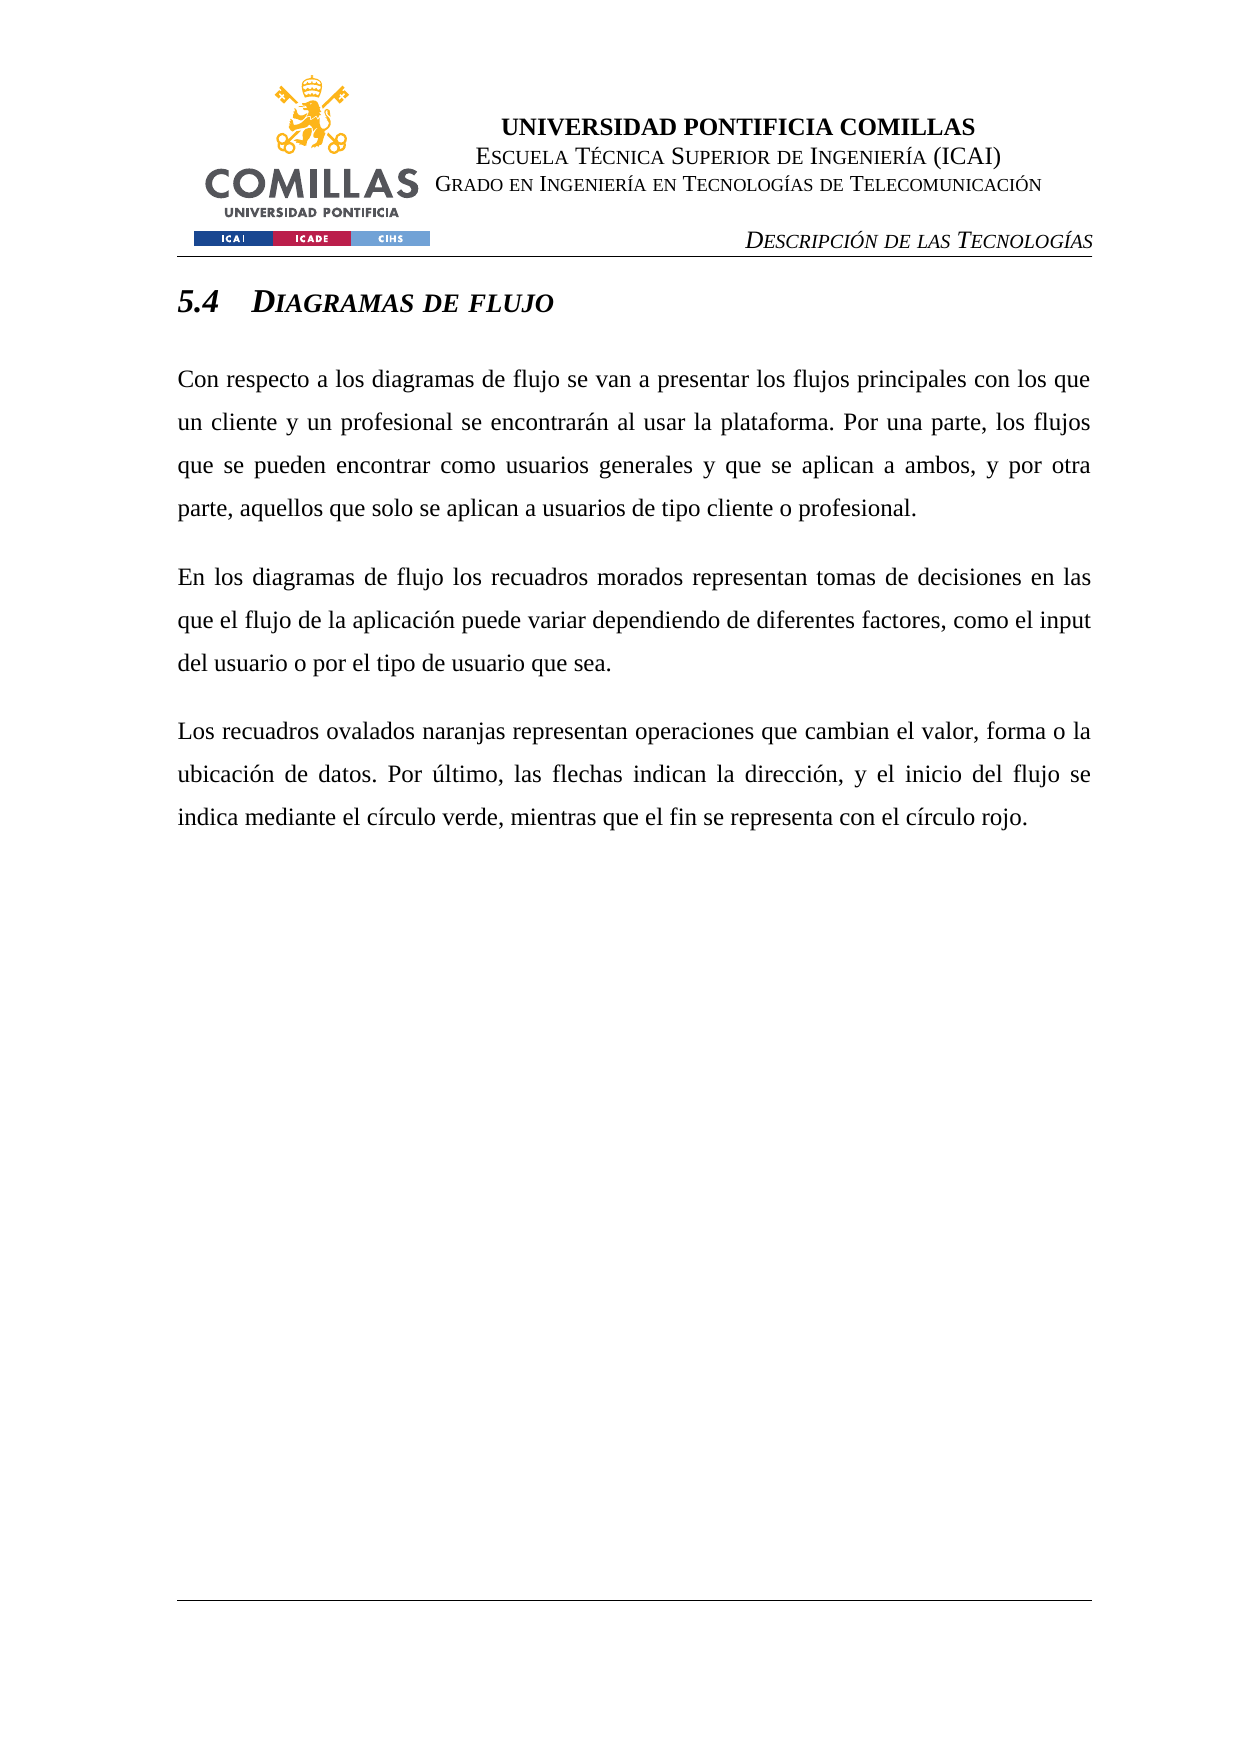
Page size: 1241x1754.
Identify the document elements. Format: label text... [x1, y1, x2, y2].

subtitle Diagramas de flujo [177, 282, 1092, 320]
text Los recuadros ovalados naranjas representan operaciones que cambian el valor, forma o la ubicación de datos. Por último, las flechas indican la dirección, y el inicio del flujo se indica mediante el círculo verde, mientras que el fin se representa con el círculo rojo. [177, 716, 1092, 831]
text En los diagramas de flujo los recuadros morados representan tomas de decisiones en las que el flujo de la aplicación puede variar dependiendo de diferentes factores, como el input del usuario o por el tipo de usuario que sea. [177, 562, 1092, 677]
text Con respecto a los diagramas de flujo se van a presentar los flujos principales con los que un cliente y un profesional se encontrarán al usar la plataforma. Por una parte, los flujos que se pueden encontrar como usuarios generales y que se aplican a ambos, y por otra parte, aquellos que solo se aplican a usuarios de tipo cliente o profesional. [177, 364, 1092, 522]
